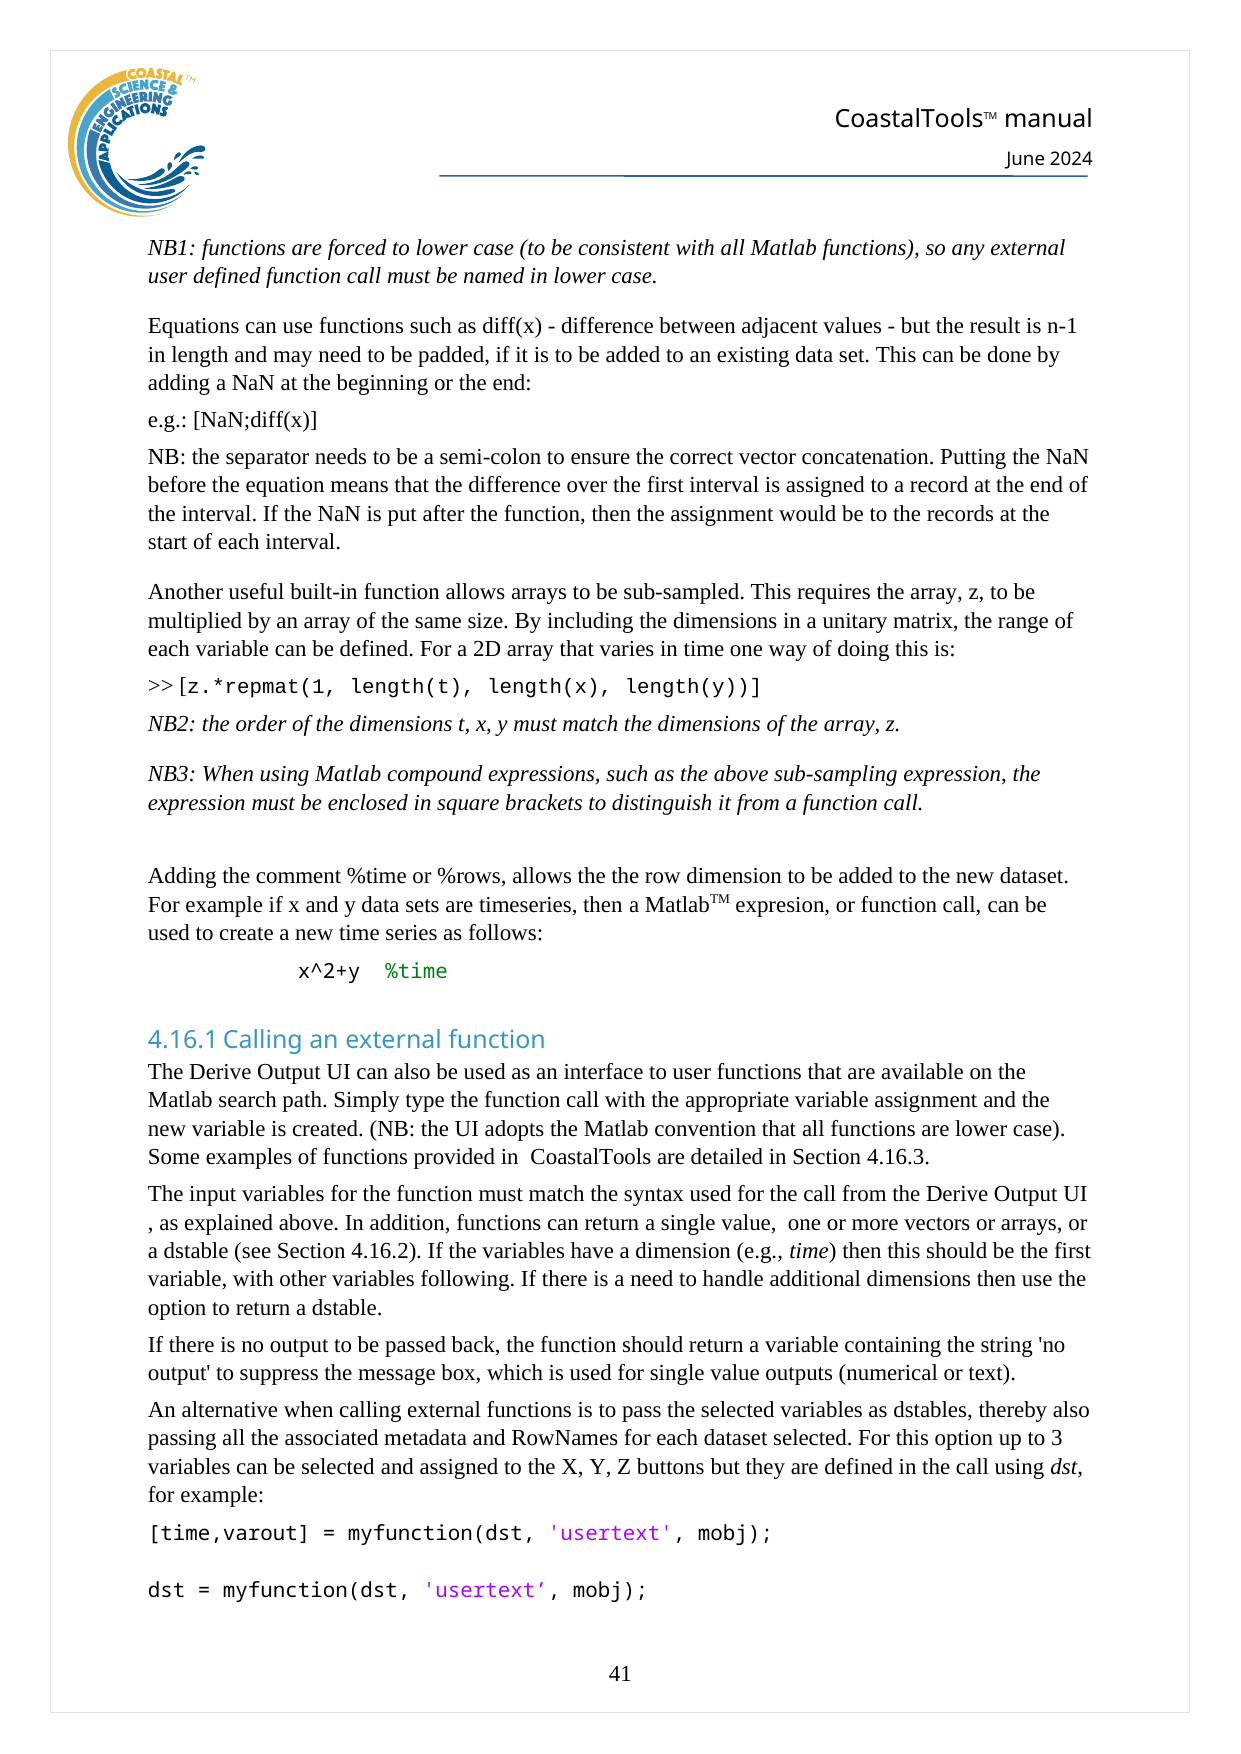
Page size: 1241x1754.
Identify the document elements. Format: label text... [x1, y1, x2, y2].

subtitle Calling an external function [148, 1021, 1093, 1055]
text Equations can use functions such as diff(x) - difference between adjacent values - but the result is n-1 in length and may need to be padded, if it is to be added to an existing data set. This can be done by adding a NaN at the beginning or the end: [148, 312, 1093, 396]
text NB2: the order of the dimensions t, x, y must match the dimensions of the array, z. [148, 710, 1093, 737]
text NB1: functions are forced to lower case (to be consistent with all Matlab functions), so any external user defined function call must be named in lower case. [148, 234, 1093, 289]
text The Derive Output UI can also be used as an interface to user functions that are available on the Matlab search path. Simply type the function call with the appropriate variable assignment and the new variable is created. (NB: the UI adopts the Matlab convention that all functions are lower case). Some examples of functions provided in CoastalTools are detailed in Section 4.16.3. [148, 1058, 1093, 1170]
text Adding the comment %time or %rows, allows the the row dimension to be added to the new dataset. For example if x and y data sets are timeseries, then a MatlabTM expresion, or function call, can be used to create a new time series as follows: [148, 862, 1093, 946]
text If there is no output to be passed back, the function should return a variable containing the string 'no output' to suppress the message box, which is used for single value outputs (numerical or text). [148, 1331, 1093, 1385]
text NB3: When using Matlab compound expressions, such as the above sub-sampling expression, the expression must be enclosed in square brackets to distinguish it from a function call. [148, 760, 1093, 815]
text NB: the separator needs to be a semi-colon to ensure the correct vector concatenation. Putting the NaN before the equation means that the difference over the first interval is assigned to a record at the end of the interval. If the NaN is put after the function, then the assignment would be to the records at the start of each interval. [148, 443, 1093, 554]
text An alternative when calling external functions is to pass the selected variables as dstables, thereby also passing all the associated metadata and RowNames for each dataset selected. For this option up to 3 variables can be selected and assigned to the X, Y, Z buttons but they are defined in the call using dst, for example: [148, 1396, 1093, 1507]
text dst = myfunction(dst, 'usertext’, mobj); [148, 1575, 1093, 1603]
text >> [z.*repmat(1, length(t), length(x), length(y))] [148, 672, 1093, 700]
text x^2+y %time [223, 956, 1093, 984]
text The input variables for the function must match the syntax used for the call from the Derive Output UI , as explained above. In addition, functions can return a single value, one or more vectors or arrays, or a dstable (see Section 4.16.2). If the variables have a dimension (e.g., time) then this should be the first variable, with other variables following. If there is a need to handle additional dimensions then use the option to return a dstable. [148, 1180, 1093, 1320]
text Another useful built-in function allows arrays to be sub-sampled. This requires the array, z, to be multiplied by an array of the same size. By including the dimensions in a unitary matrix, the range of each variable can be defined. For a 2D array that varies in time one way of doing this is: [148, 578, 1093, 662]
text [time,varout] = myfunction(dst, 'usertext', mobj); [148, 1518, 1093, 1546]
text e.g.: [NaN;diff(x)] [148, 406, 1093, 432]
